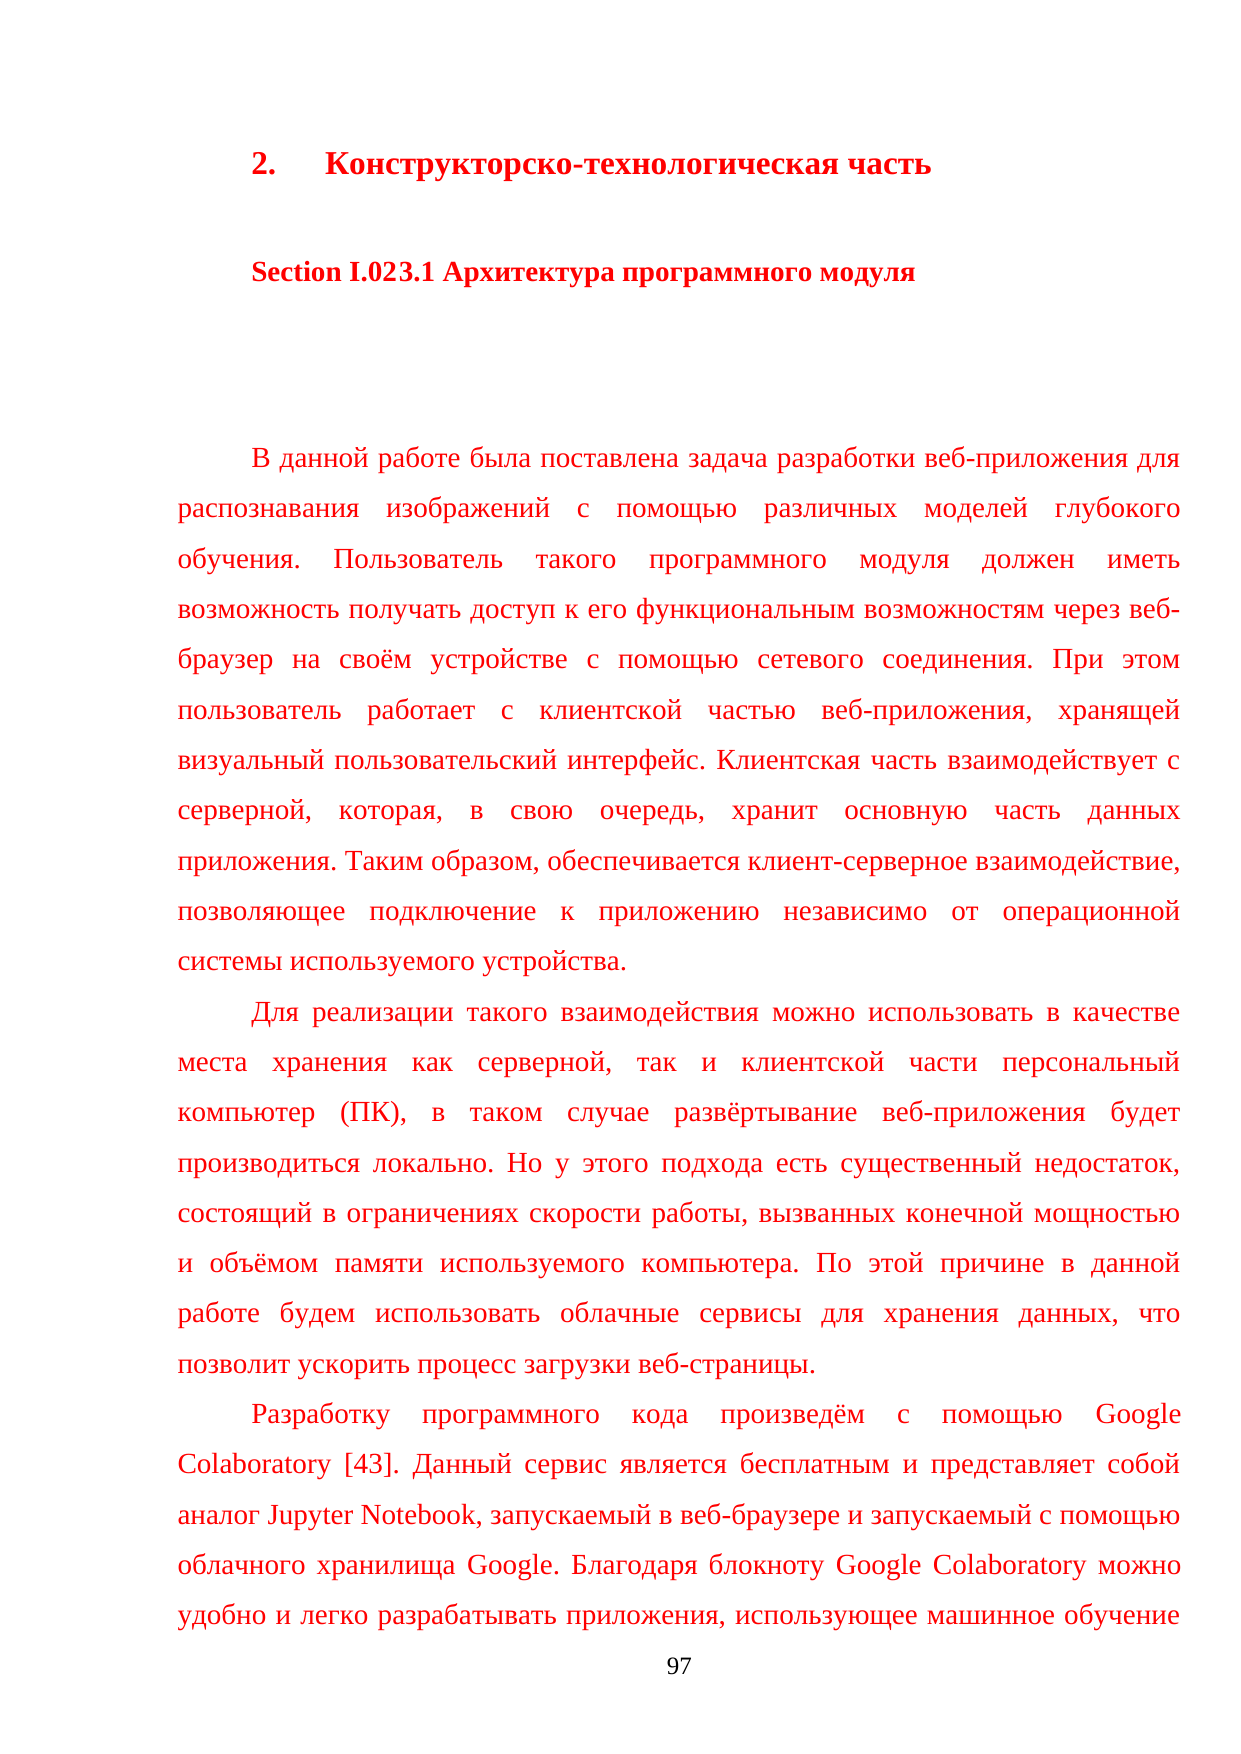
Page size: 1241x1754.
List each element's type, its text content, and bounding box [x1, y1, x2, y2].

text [177, 1396, 1181, 1631]
text В данной работе была поставлена задача разработки веб-приложения для распознавания изображений с помощью различных моделей глубокого обучения. Пользователь такого программного модуля должен иметь возможность получать доступ к его функциональным возможностям через веб-браузер на своём устройстве с помощью сетевого соединения. При этом пользователь работает с клиентской частью веб-приложения, хранящей визуальный пользовательский интерфейс. Клиентская часть взаимодействует с серверной, которая, в свою очередь, хранит основную часть данных приложения. Таким образом, обеспечивается клиент-серверное взаимодействие, позволяющее подключение к приложению независимо от операционной системы используемого устройства. [177, 440, 1181, 977]
subtitle Конструкторско-технологическая часть [177, 143, 1181, 181]
text Для реализации такого взаимодействия можно использовать в качестве места хранения как серверной, так и клиентской части персональный компьютер (ПК), в таком случае развёртывание веб-приложения будет производиться локально. Но у этого подхода есть существенный недостаток, состоящий в ограничениях скорости работы, вызванных конечной мощностью и объёмом памяти используемого компьютера. По этой причине в данной работе будем использовать облачные сервисы для хранения данных, что позволит ускорить процесс загрузки веб-страницы. [177, 994, 1181, 1379]
subtitle 3.1 Архитектура программного модуля [177, 254, 1181, 288]
